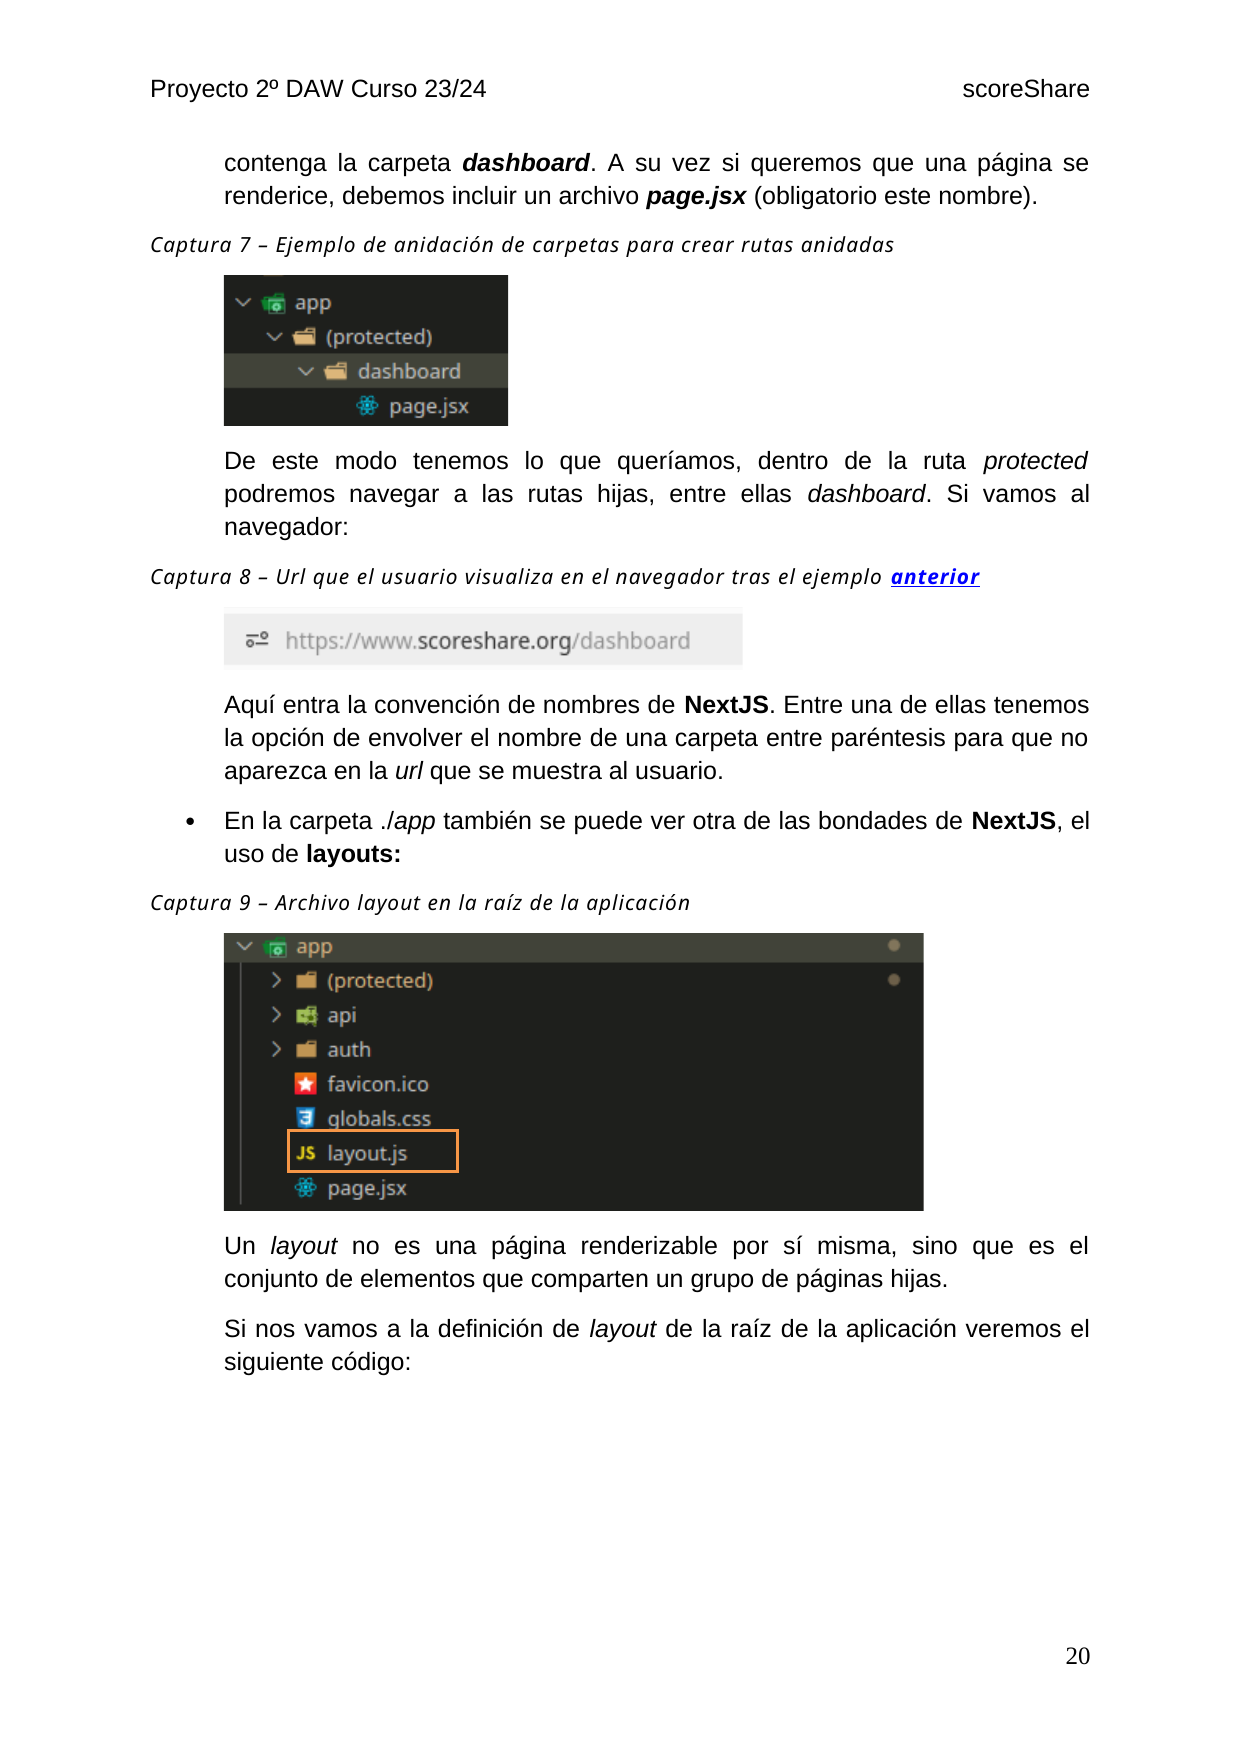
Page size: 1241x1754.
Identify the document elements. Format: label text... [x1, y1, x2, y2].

text Aquí entra la convención de nombres de NextJS. Entre una de ellas tenemos la opción de envolver el nombre de una carpeta entre paréntesis para que no aparezca en la url que se muestra al usuario. [224, 690, 1090, 785]
text De este modo tenemos lo que queríamos, dentro de la ruta protected podremos navegar a las rutas hijas, entre ellas dashboard. Si vamos al navegador: [224, 446, 1090, 541]
text Captura 7 – Ejemplo de anidación de carpetas para crear rutas anidadas [150, 230, 1090, 259]
text Un layout no es una página renderizable por sí misma, sino que es el conjunto de elementos que comparten un grupo de páginas hijas. [224, 1231, 1090, 1293]
picture [223, 275, 509, 426]
picture [223, 933, 924, 1211]
text Captura 9 – Archivo layout en la raíz de la aplicación [150, 888, 1090, 917]
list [186, 148, 1090, 209]
text Si nos vamos a la definición de layout de la raíz de la aplicación veremos el siguiente código: [224, 1313, 1090, 1375]
list En la carpeta ./app también se puede ver otra de las bondades de NextJS, el uso de layouts: [186, 806, 1090, 868]
picture [223, 607, 743, 670]
text Captura 8 – Url que el usuario visualiza en el navegador tras el ejemplo anterior [150, 562, 1090, 590]
